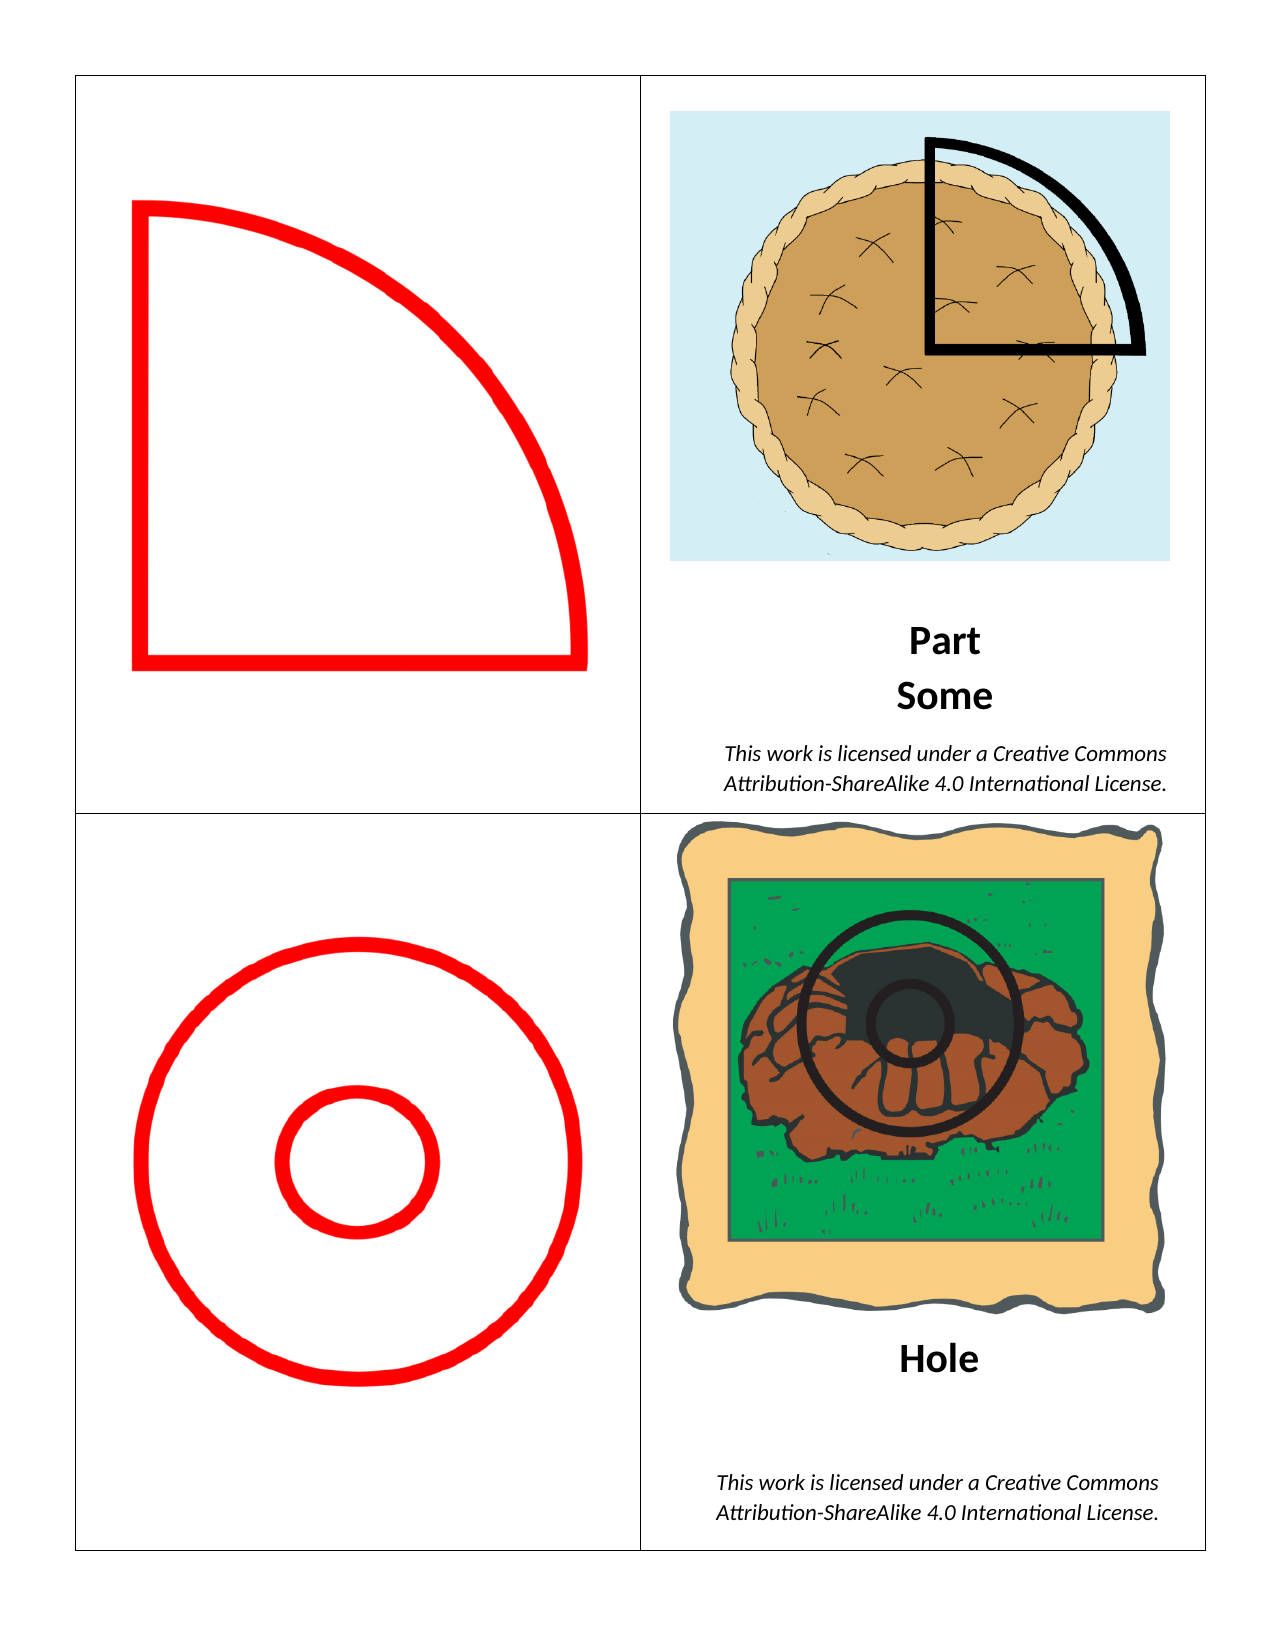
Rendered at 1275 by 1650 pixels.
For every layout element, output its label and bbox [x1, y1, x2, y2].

picture [118, 192, 600, 690]
table_cell [641, 76, 1205, 812]
picture [667, 819, 1173, 1319]
table_cell [76, 76, 640, 812]
table_cell [76, 814, 640, 1550]
picture [118, 934, 595, 1401]
picture [669, 111, 1170, 561]
table_cell [641, 814, 1205, 1550]
